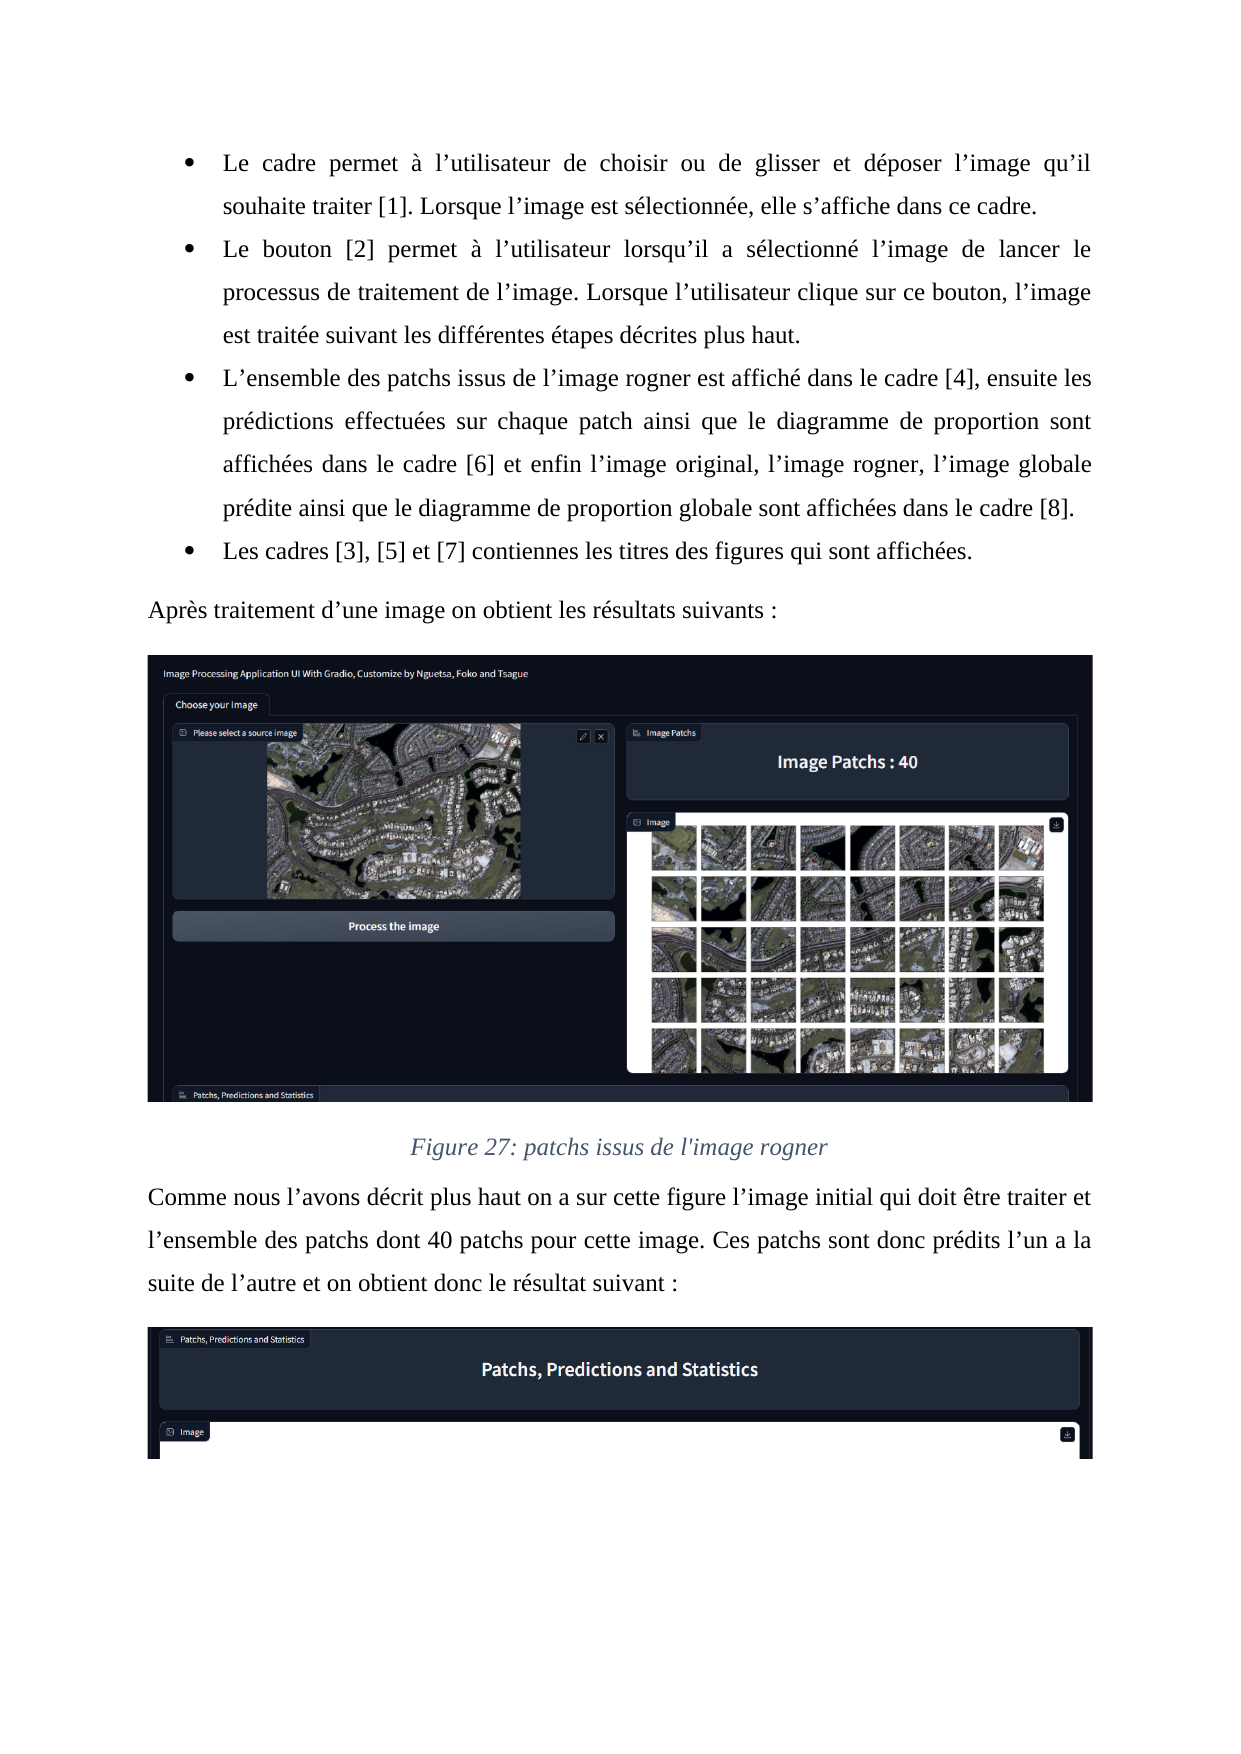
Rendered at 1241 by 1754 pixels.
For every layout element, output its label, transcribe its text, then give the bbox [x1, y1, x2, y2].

text Après traitement d’une image on obtient les résultats suivants : [148, 596, 1093, 624]
picture [147, 1327, 1093, 1459]
list Les cadres [3], [5] et [7] contiennes les titres des figures qui sont affichées. [185, 536, 1093, 564]
list Le bouton [2] permet à l’utilisateur lorsqu’il a sélectionné l’image de lancer le processus de traitement de l’image. Lorsque l’utilisateur clique sur ce bouton, l’image est traitée suivant les différentes étapes décrites plus haut. [185, 234, 1093, 349]
picture [147, 655, 1093, 1102]
list Le cadre permet à l’utilisateur de choisir ou de glisser et déposer l’image qu’il souhaite traiter [1]. Lorsque l’image est sélectionnée, elle s’affiche dans ce cadre. [185, 148, 1093, 219]
list L’ensemble des patchs issus de l’image rogner est affiché dans le cadre [4], ensuite les prédictions effectuées sur chaque patch ainsi que le diagramme de proportion sont affichées dans le cadre [6] et enfin l’image original, l’image rogner, l’image globale prédite ainsi que le diagramme de proportion globale sont affichées dans le cadre [8]. [185, 363, 1093, 521]
text Figure 27: patchs issus de l'image rogner [148, 1132, 1093, 1161]
text Comme nous l’avons décrit plus haut on a sur cette figure l’image initial qui doit être traiter et l’ensemble des patchs dont 40 patchs pour cette image. Ces patchs sont donc prédits l’un a la suite de l’autre et on obtient donc le résultat suivant : [148, 1182, 1093, 1297]
